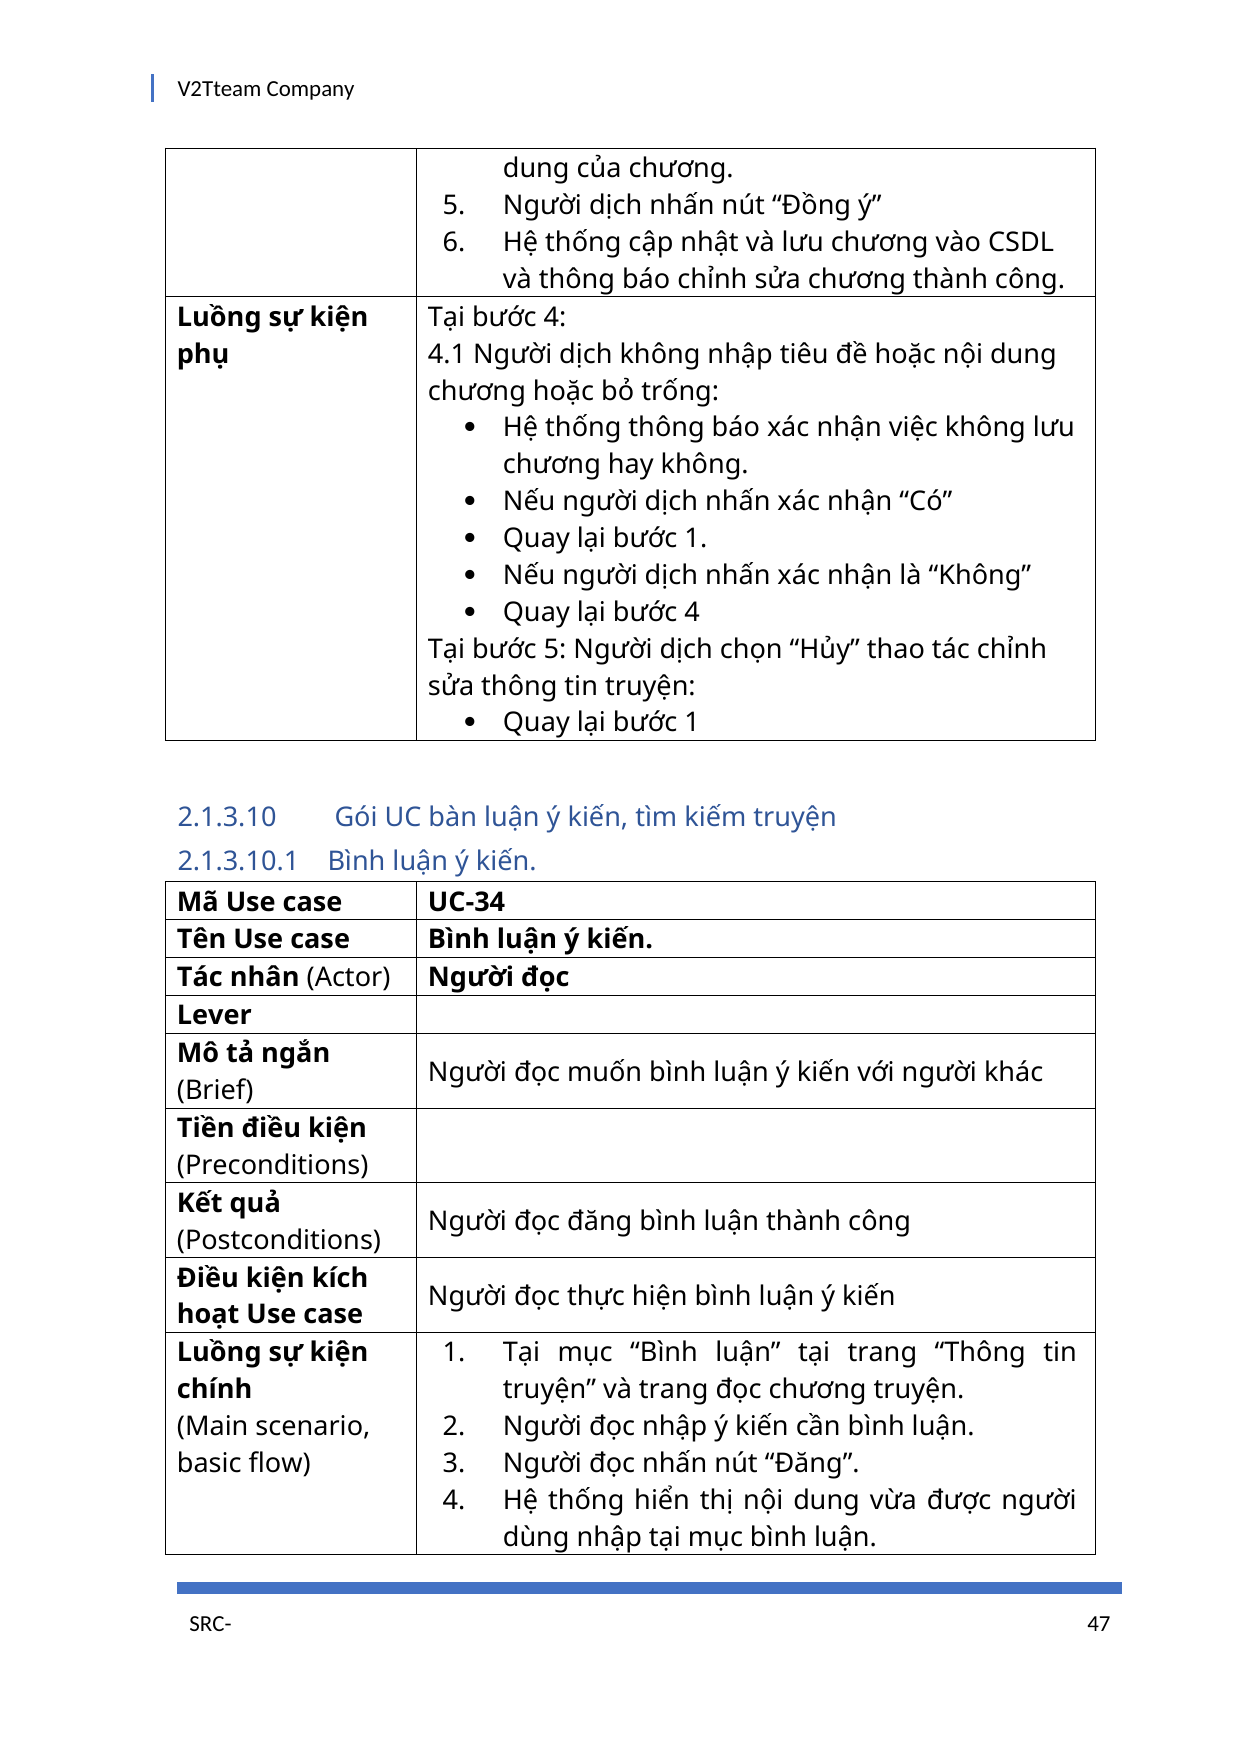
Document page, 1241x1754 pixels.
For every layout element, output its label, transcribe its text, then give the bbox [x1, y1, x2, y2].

table_cell Người đọc thực hiện bình luận ý kiến [417, 1258, 1095, 1332]
table_header Mã Use case [166, 882, 416, 919]
table_cell [417, 1109, 1095, 1182]
table_cell Luồng sự kiện phụ [166, 297, 416, 740]
table_header UC-34 [417, 882, 1095, 919]
table_cell Người đọc đăng bình luận thành công [417, 1183, 1095, 1257]
table_cell Tên Use case [166, 920, 416, 957]
table_cell Luồng sự kiện chính (Main scenario, basic flow) [166, 1333, 416, 1554]
table_cell Tại bước 4: 4.1 Người dịch không nhập tiêu đề hoặc nội dung chương hoặc bỏ trống: Hệ thống thông báo xác nhận việc không lưu chương hay không. Nếu người dịch nhấn xác nhận “Có” Quay lại bước 1. Nếu người dịch nhấn xác nhận là “Không” Quay lại bước 4 Tại bước 5: Người dịch chọn “Hủy” thao tác chỉnh sửa thông tin truyện: Quay lại bước 1 [417, 297, 1095, 740]
table_cell Tác nhân (Actor) [166, 958, 416, 995]
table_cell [417, 149, 1095, 296]
table_cell [417, 996, 1095, 1033]
table_cell Tiền điều kiện (Preconditions) [166, 1109, 416, 1182]
table_cell Người đọc [417, 958, 1095, 995]
table_cell Điều kiện kích hoạt Use case [166, 1258, 416, 1332]
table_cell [166, 149, 416, 296]
subtitle Gói UC bàn luận ý kiến, tìm kiếm truyện [177, 797, 1122, 834]
table_cell Mô tả ngắn (Brief) [166, 1034, 416, 1107]
table_cell Người đọc muốn bình luận ý kiến với người khác [417, 1034, 1095, 1107]
table_cell Bình luận ý kiến. [417, 920, 1095, 957]
table_cell Lever [166, 996, 416, 1033]
subtitle Bình luận ý kiến. [177, 841, 1122, 878]
table_cell Kết quả (Postconditions) [166, 1183, 416, 1257]
table_cell Tại mục “Bình luận” tại trang “Thông tin truyện” và trang đọc chương truyện. Người đọc nhập ý kiến cần bình luận. Người đọc nhấn nút “Đăng”. Hệ thống hiển thị nội dung vừa được người dùng nhập tại mục bình luận. [417, 1333, 1095, 1554]
